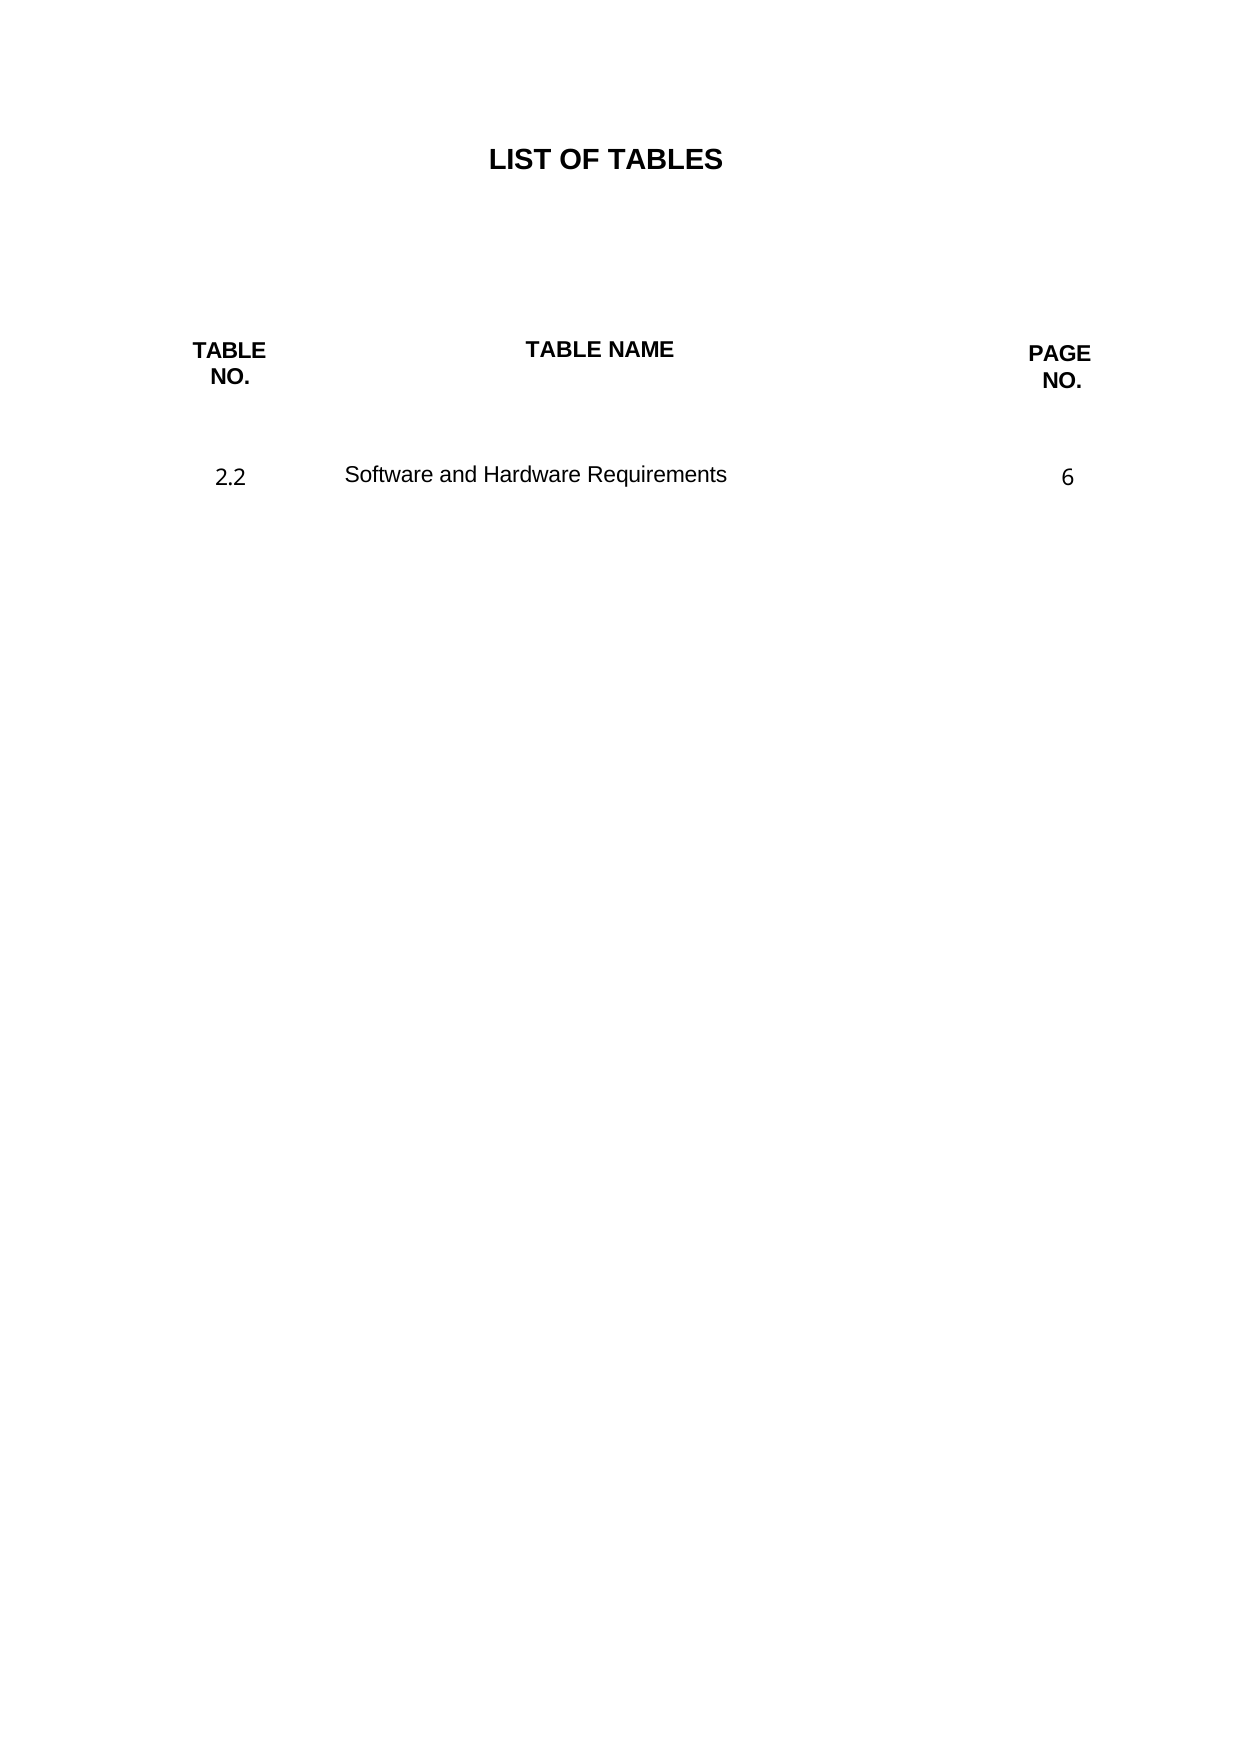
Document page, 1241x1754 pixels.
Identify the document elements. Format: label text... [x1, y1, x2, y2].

table_cell 6 [910, 424, 1097, 570]
table_header TABLE NAME [344, 337, 909, 423]
table_cell Software and Hardware Requirements [344, 424, 909, 570]
table_header PAGE NO. [910, 337, 1097, 423]
table_header TABLE NO. [187, 337, 344, 423]
subtitle LIST OF TABLES [121, 142, 1091, 175]
table_cell 2.2 [187, 424, 344, 570]
